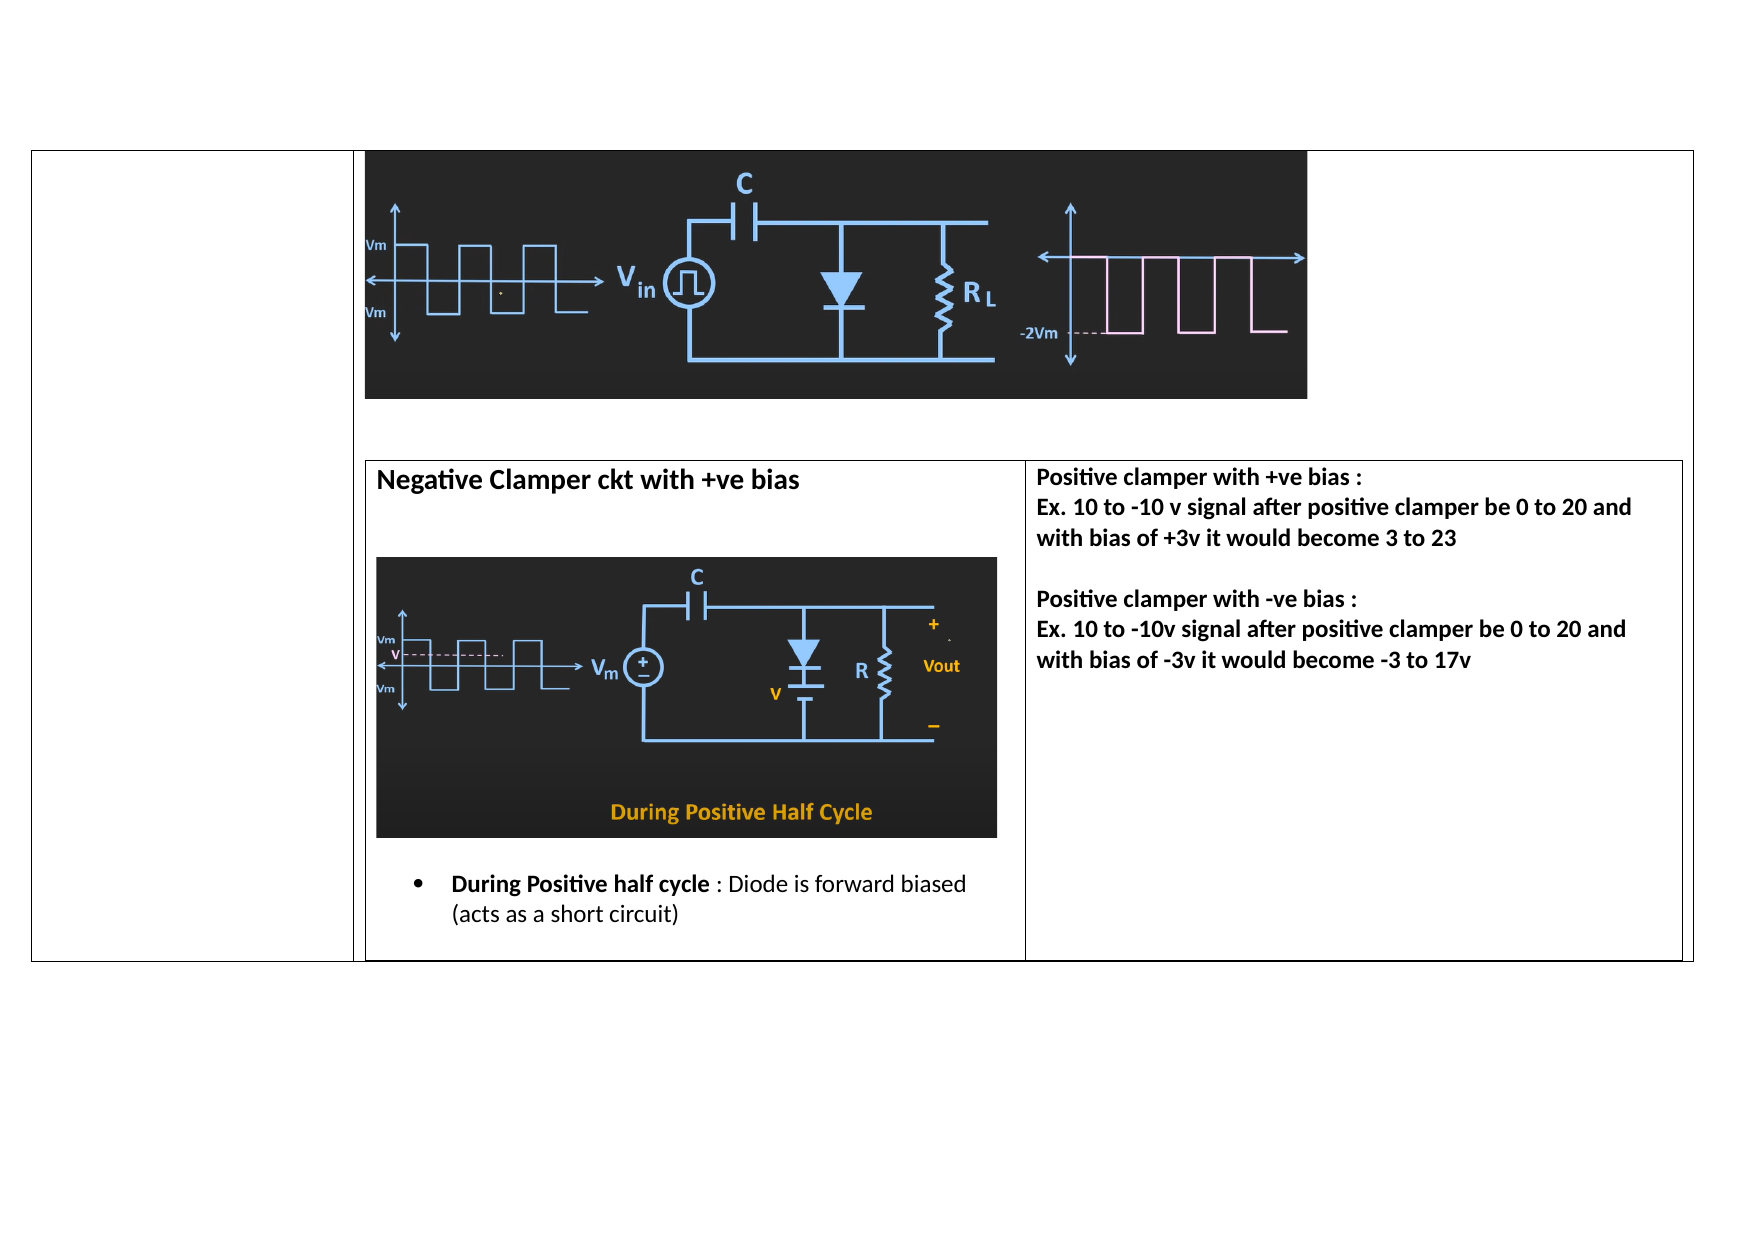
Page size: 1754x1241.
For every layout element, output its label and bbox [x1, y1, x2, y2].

table_cell [32, 151, 353, 961]
table_cell [354, 151, 1693, 961]
picture [364, 151, 1308, 399]
picture [376, 557, 998, 838]
